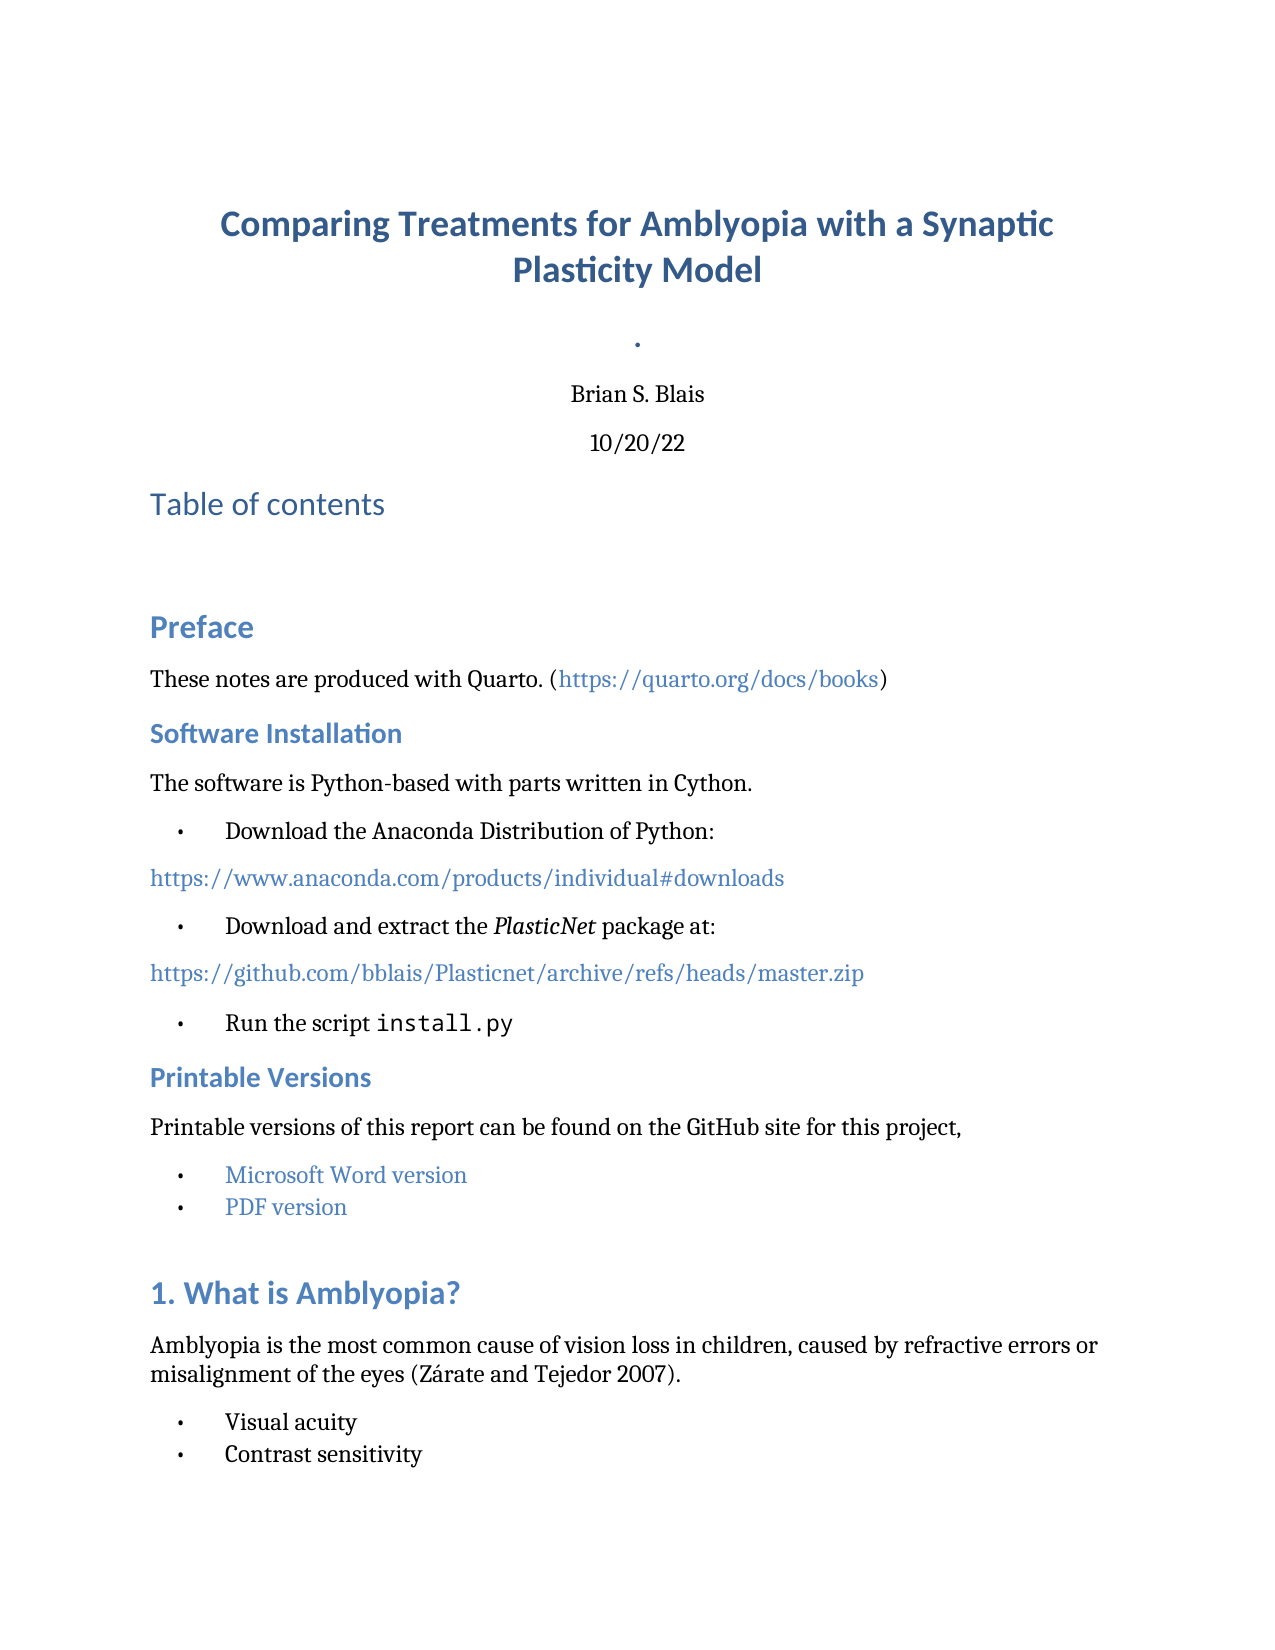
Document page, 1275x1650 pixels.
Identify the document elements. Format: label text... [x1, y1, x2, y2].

text https://github.com/bblais/Plasticnet/archive/refs/heads/master.zip [150, 959, 1125, 988]
subtitle 1. What is Amblyopia? [150, 1272, 1125, 1313]
subtitle Software Installation [150, 715, 1125, 751]
text Amblyopia is the most common cause of vision loss in children, caused by refractive errors or misalignment of the eyes (Zárate and Tejedor 2007). [150, 1331, 1125, 1389]
text 10/20/22 [150, 429, 1125, 458]
text Brian S. Blais [150, 380, 1125, 408]
list Contrast sensitivity [175, 1440, 1125, 1469]
list Visual acuity [175, 1408, 1125, 1436]
list Run the script install.py [175, 1007, 1125, 1038]
subtitle Printable Versions [150, 1059, 1125, 1094]
text These notes are produced with Quarto. (https://quarto.org/docs/books) [150, 665, 1125, 694]
text https://www.anaconda.com/products/individual#downloads [150, 864, 1125, 893]
list Microsoft Word version [175, 1161, 1125, 1189]
text The software is Python-based with parts written in Cython. [150, 769, 1125, 798]
list PDF version [175, 1193, 1125, 1222]
list Download and extract the PlasticNet package at: [175, 912, 1125, 941]
list Download the Anaconda Distribution of Python: [175, 817, 1125, 846]
subtitle . [150, 317, 1125, 355]
title Comparing Treatments for Amblyopia with a Synaptic Plasticity Model [150, 200, 1125, 292]
subtitle Preface [150, 606, 1125, 647]
text Printable versions of this report can be found on the GitHub site for this project, [150, 1113, 1125, 1142]
